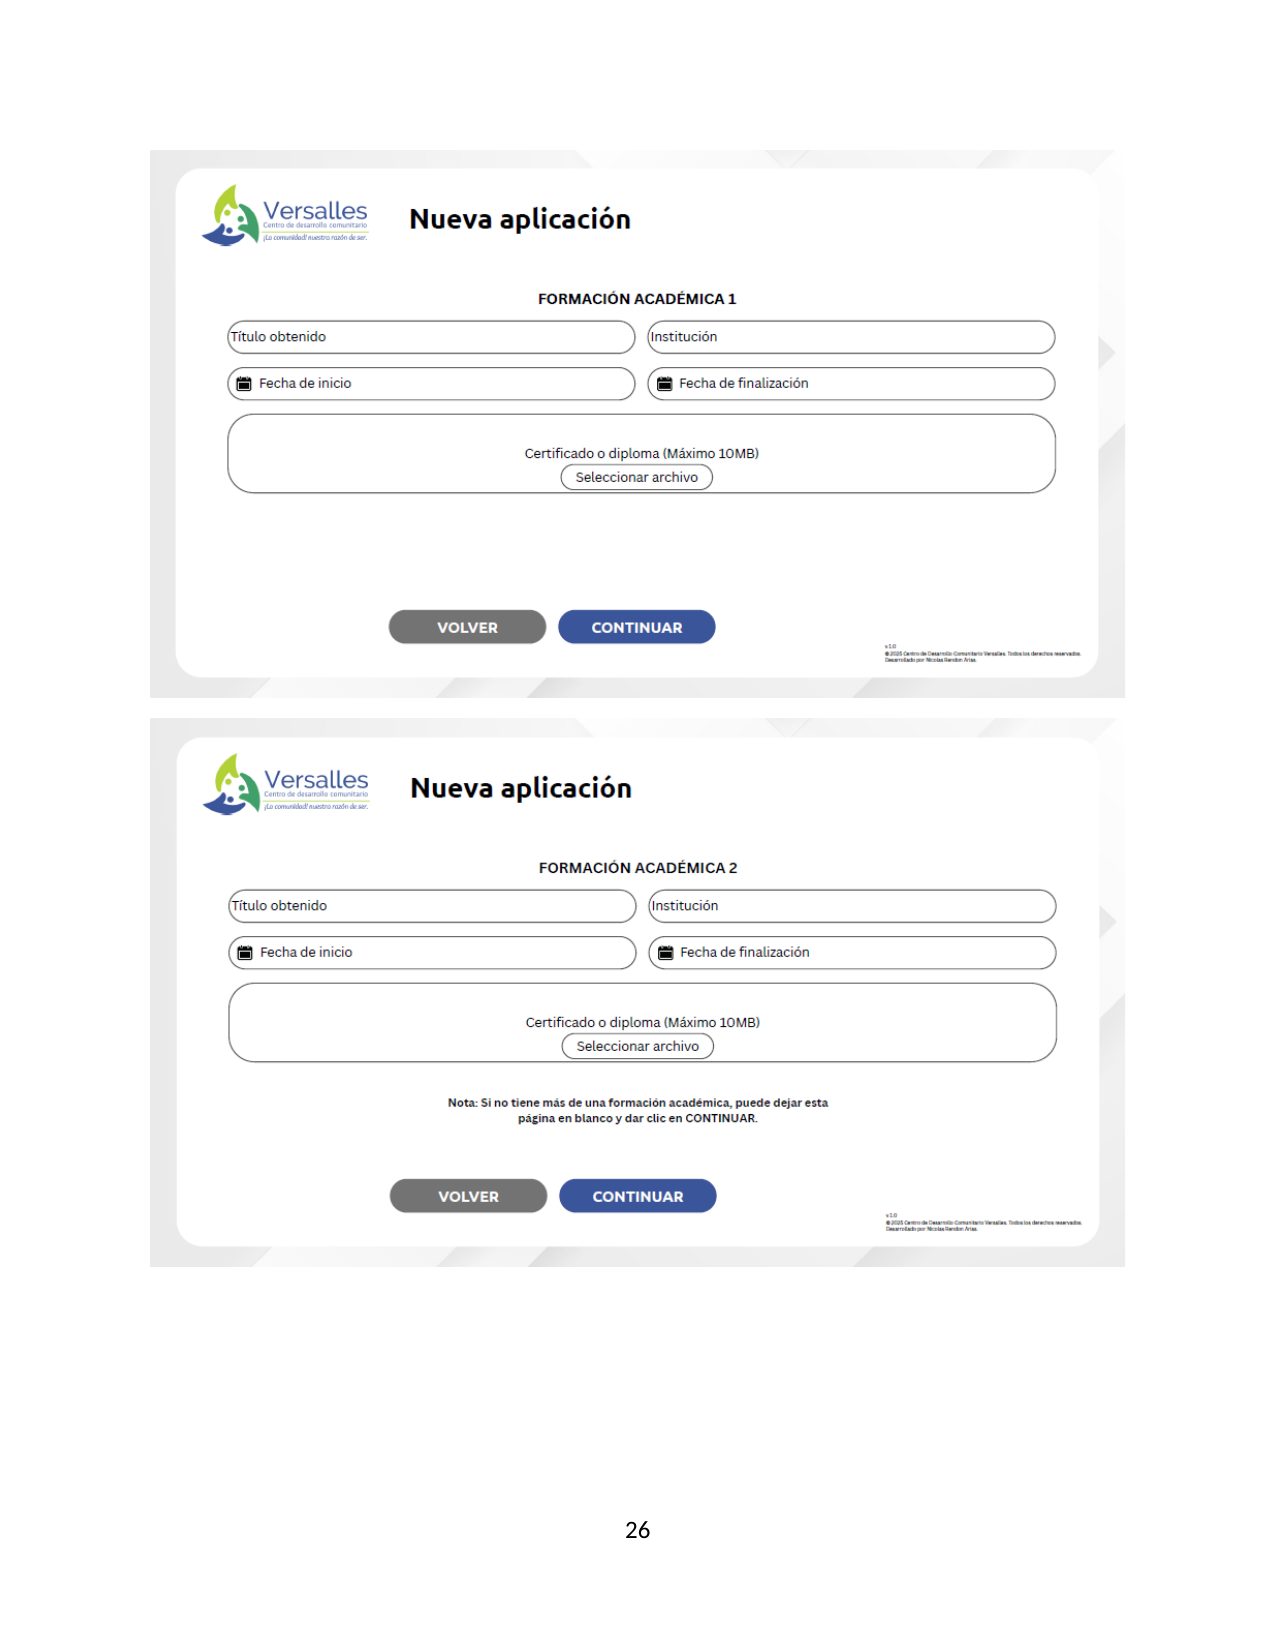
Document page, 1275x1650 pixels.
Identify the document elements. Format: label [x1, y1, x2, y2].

picture [150, 718, 1125, 1267]
picture [150, 150, 1125, 698]
